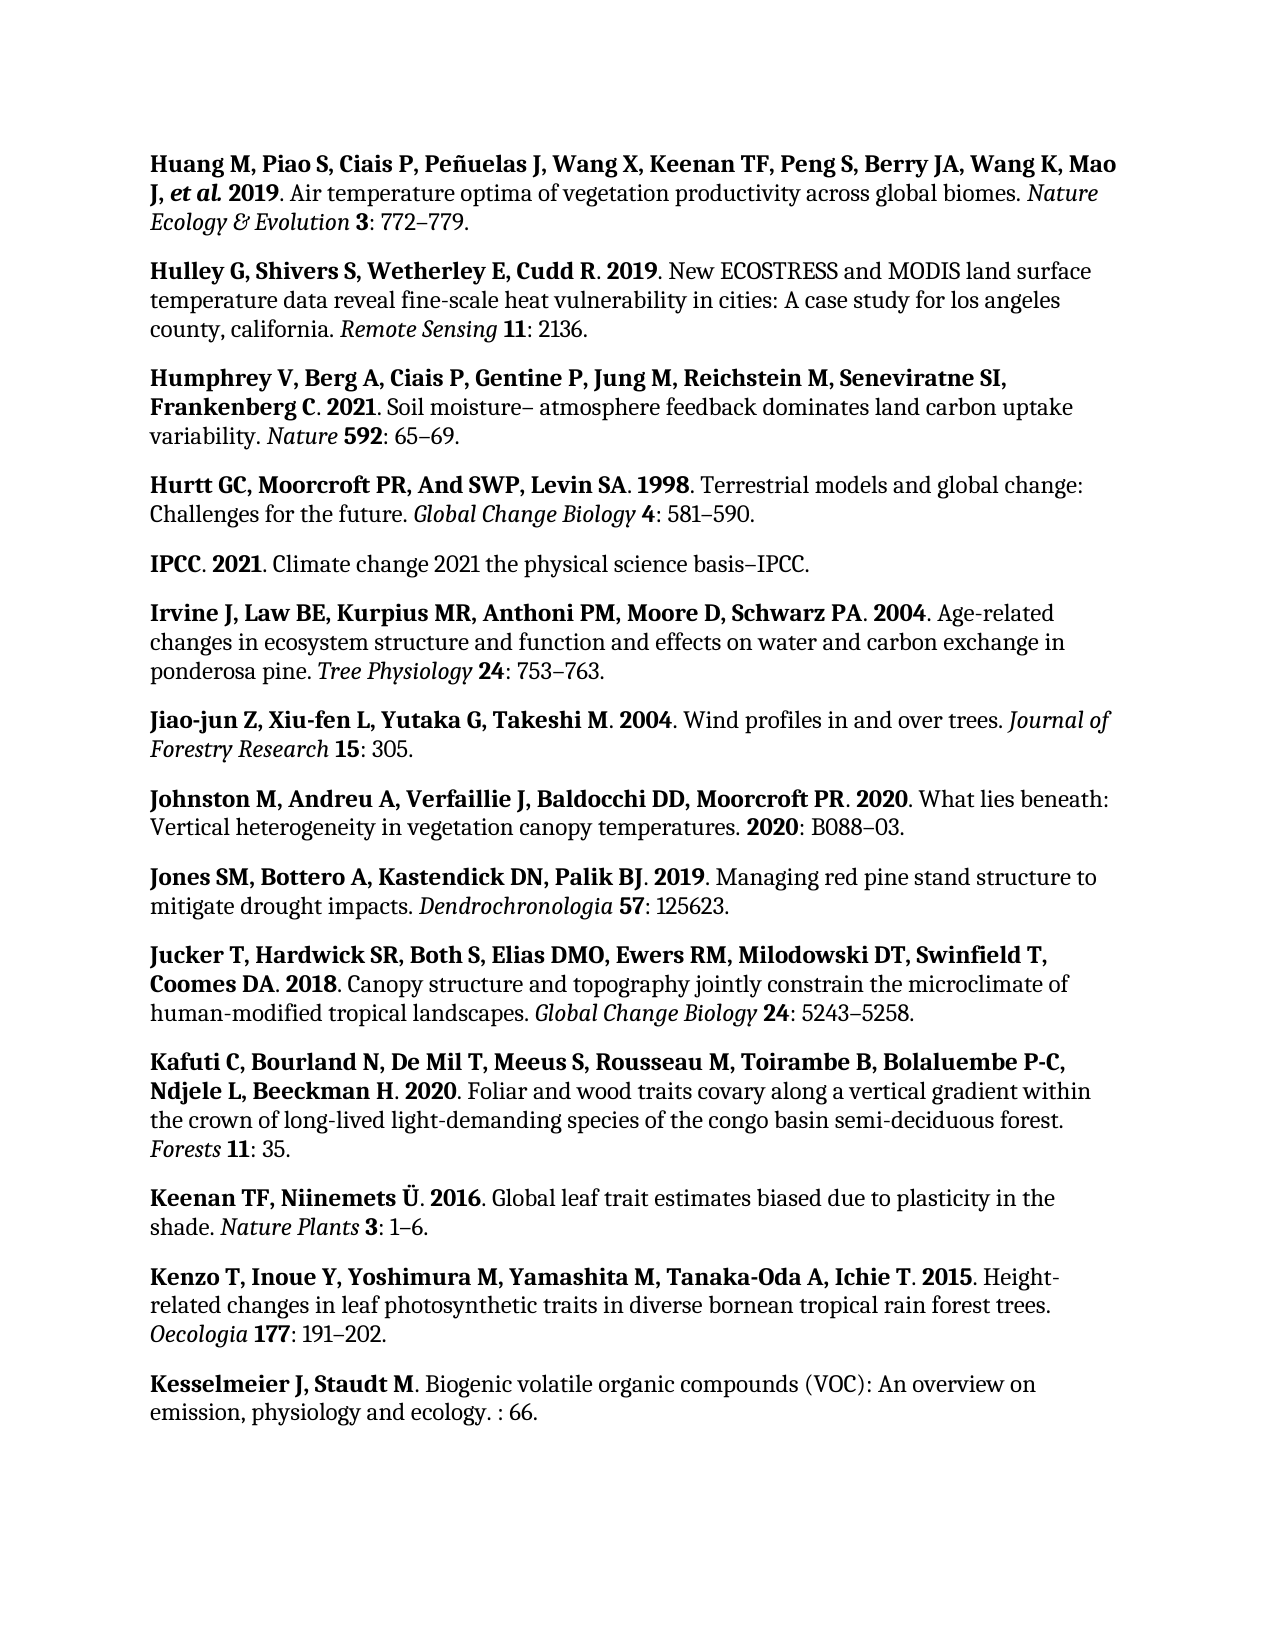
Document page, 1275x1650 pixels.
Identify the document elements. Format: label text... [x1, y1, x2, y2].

text Jones SM, Bottero A, Kastendick DN, Palik BJ. 2019. Managing red pine stand structure to mitigate drought impacts. Dendrochronologia 57: 125623. [150, 863, 1125, 920]
text Hulley G, Shivers S, Wetherley E, Cudd R. 2019. New ECOSTRESS and MODIS land surface temperature data reveal fine-scale heat vulnerability in cities: A case study for los angeles county, california. Remote Sensing 11: 2136. [150, 257, 1125, 343]
text Kafuti C, Bourland N, De Mil T, Meeus S, Rousseau M, Toirambe B, Bolaluembe P-C, Ndjele L, Beeckman H. 2020. Foliar and wood traits covary along a vertical gradient within the crown of long-lived light-demanding species of the congo basin semi-deciduous forest. Forests 11: 35. [150, 1048, 1125, 1163]
text Irvine J, Law BE, Kurpius MR, Anthoni PM, Moore D, Schwarz PA. 2004. Age-related changes in ecosystem structure and function and effects on water and carbon exchange in ponderosa pine. Tree Physiology 24: 753–763. [150, 599, 1125, 685]
text Huang M, Piao S, Ciais P, Peñuelas J, Wang X, Keenan TF, Peng S, Berry JA, Wang K, Mao J, et al. 2019. Air temperature optima of vegetation productivity across global biomes. Nature Ecology & Evolution 3: 772–779. [150, 150, 1125, 236]
text Humphrey V, Berg A, Ciais P, Gentine P, Jung M, Reichstein M, Seneviratne SI, Frankenberg C. 2021. Soil moisture– atmosphere feedback dominates land carbon uptake variability. Nature 592: 65–69. [150, 364, 1125, 450]
text IPCC. 2021. Climate change 2021 the physical science basis–IPCC. [150, 549, 1125, 578]
text Kesselmeier J, Staudt M. Biogenic volatile organic compounds (VOC): An overview on emission, physiology and ecology. : 66. [150, 1369, 1125, 1427]
text Keenan TF, Niinemets Ü. 2016. Global leaf trait estimates biased due to plasticity in the shade. Nature Plants 3: 1–6. [150, 1184, 1125, 1242]
text Jiao-jun Z, Xiu-fen L, Yutaka G, Takeshi M. 2004. Wind profiles in and over trees. Journal of Forestry Research 15: 305. [150, 706, 1125, 764]
text Jucker T, Hardwick SR, Both S, Elias DMO, Ewers RM, Milodowski DT, Swinfield T, Coomes DA. 2018. Canopy structure and topography jointly constrain the microclimate of human-modified tropical landscapes. Global Change Biology 24: 5243–5258. [150, 941, 1125, 1027]
text Hurtt GC, Moorcroft PR, And SWP, Levin SA. 1998. Terrestrial models and global change: Challenges for the future. Global Change Biology 4: 581–590. [150, 471, 1125, 529]
text Kenzo T, Inoue Y, Yoshimura M, Yamashita M, Tanaka-Oda A, Ichie T. 2015. Height-related changes in leaf photosynthetic traits in diverse bornean tropical rain forest trees. Oecologia 177: 191–202. [150, 1262, 1125, 1349]
text Johnston M, Andreu A, Verfaillie J, Baldocchi DD, Moorcroft PR. 2020. What lies beneath: Vertical heterogeneity in vegetation canopy temperatures. 2020: B088–03. [150, 784, 1125, 842]
